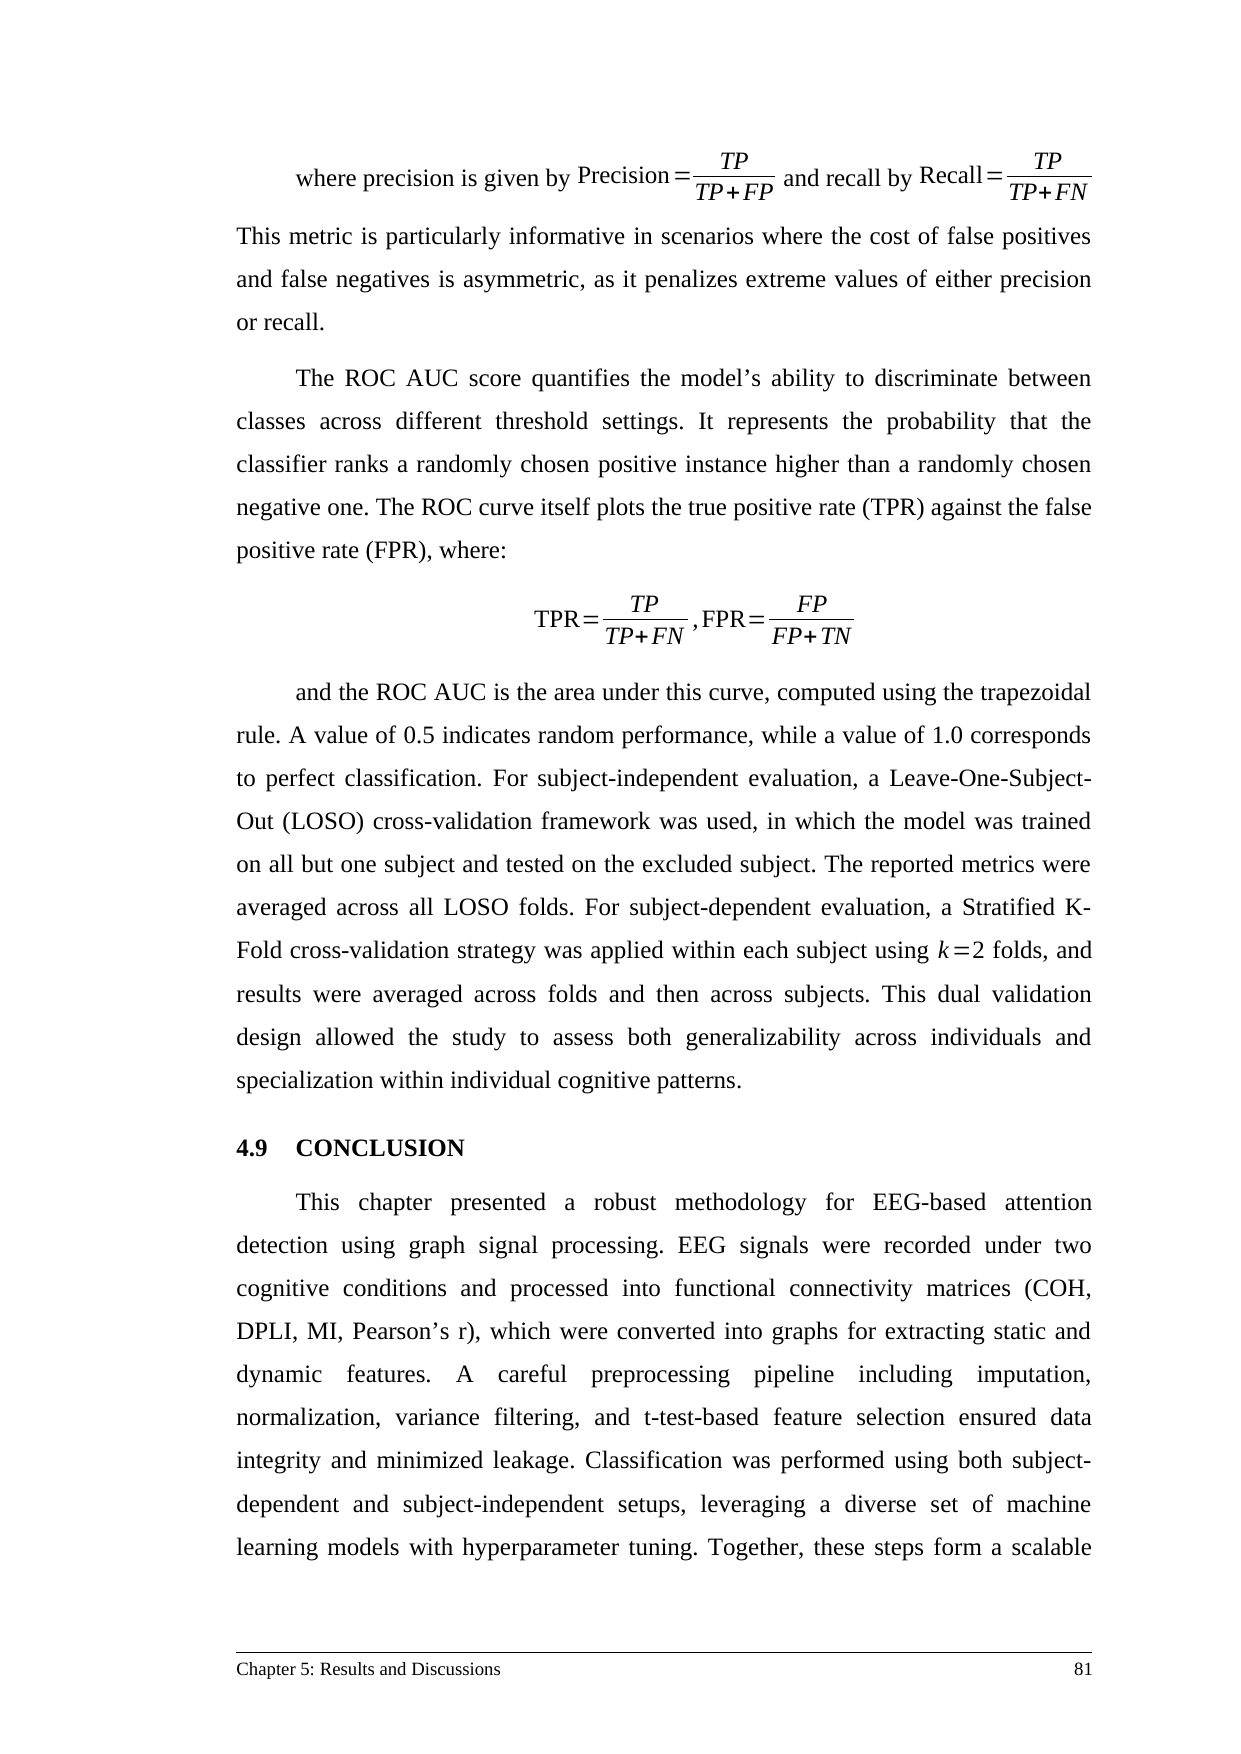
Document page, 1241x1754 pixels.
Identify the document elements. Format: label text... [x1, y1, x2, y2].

text where precision is given by and recall by This metric is particularly informative in scenarios where the cost of false positives and false negatives is asymmetric, as it penalizes extreme values of either precision or recall. [236, 148, 1092, 336]
subtitle Conclusion [236, 1133, 1092, 1162]
text and the ROC AUC is the area under this curve, computed using the trapezoidal rule. A value of 0.5 indicates random performance, while a value of 1.0 corresponds to perfect classification. For subject-independent evaluation, a Leave-One-Subject-Out (LOSO) cross-validation framework was used, in which the model was trained on all but one subject and tested on the excluded subject. The reported metrics were averaged across all LOSO folds. For subject-dependent evaluation, a Stratified K-Fold cross-validation strategy was applied within each subject using folds, and results were averaged across folds and then across subjects. This dual validation design allowed the study to assess both generalizability across individuals and specialization within individual cognitive patterns. [236, 677, 1092, 1094]
text The ROC AUC score quantifies the model’s ability to discriminate between classes across different threshold settings. It represents the probability that the classifier ranks a randomly chosen positive instance higher than a randomly chosen negative one. The ROC curve itself plots the true positive rate (TPR) against the false positive rate (FPR), where: [236, 363, 1092, 564]
